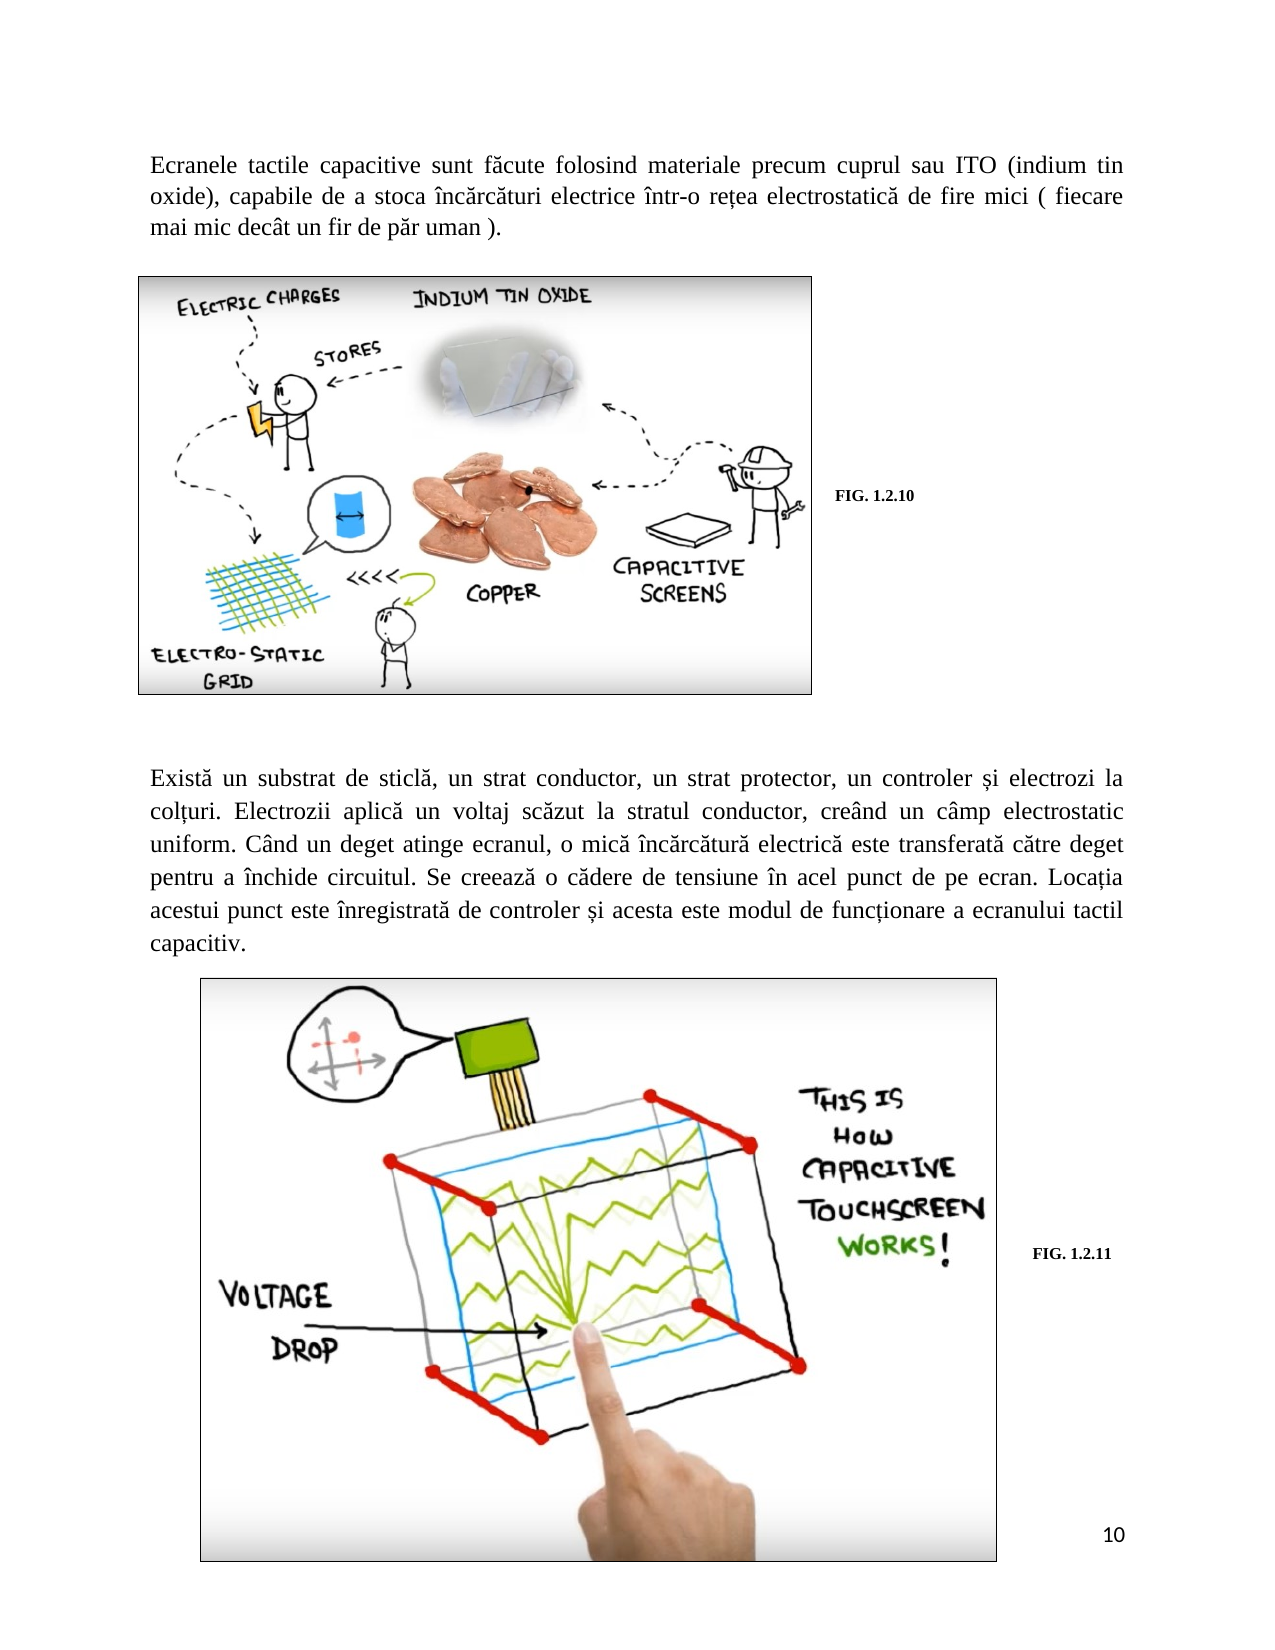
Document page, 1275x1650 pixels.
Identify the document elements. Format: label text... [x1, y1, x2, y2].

text Ecranele tactile capacitive sunt făcute folosind materiale precum cuprul sau ITO (indium tin oxide), capabile de a stoca încărcături electrice într-o rețea electrostatică de fire mici ( fiecare mai mic decât un fir de păr uman ). [150, 150, 1125, 241]
picture [201, 979, 996, 1561]
picture [139, 277, 811, 694]
text Există un substrat de sticlă, un strat conductor, un strat protector, un controler și electrozi la colțuri. Electrozii aplică un voltaj scăzut la stratul conductor, creând un câmp electrostatic uniform. Când un deget atinge ecranul, o mică încărcătură electrică este transferată către deget pentru a închide circuitul. Se creează o cădere de tensiune în acel punct de pe ecran. Locația acestui punct este înregistrată de controler și acesta este modul de funcționare a ecranului tactil capacitiv. [150, 763, 1125, 957]
